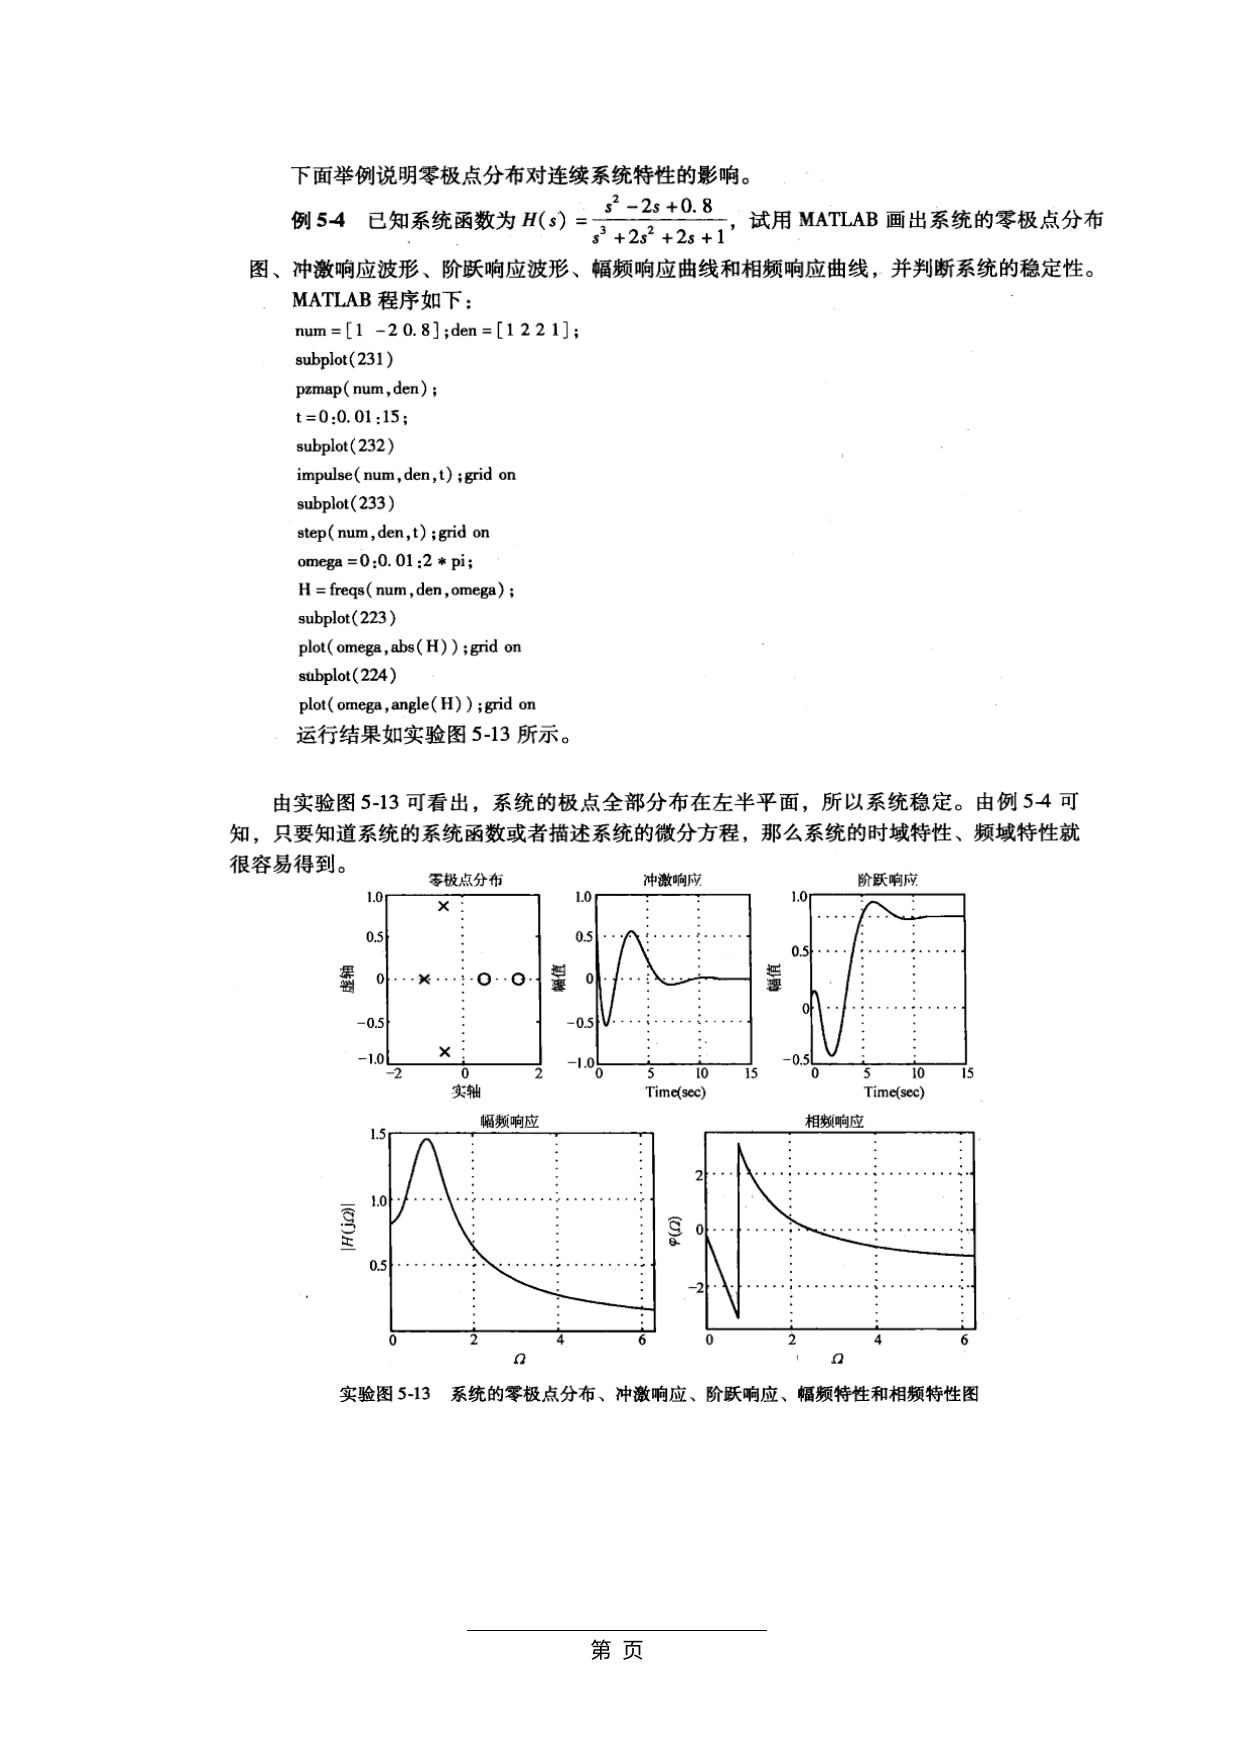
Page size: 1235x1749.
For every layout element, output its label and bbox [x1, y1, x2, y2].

picture [208, 159, 1133, 748]
picture [208, 790, 1089, 1402]
